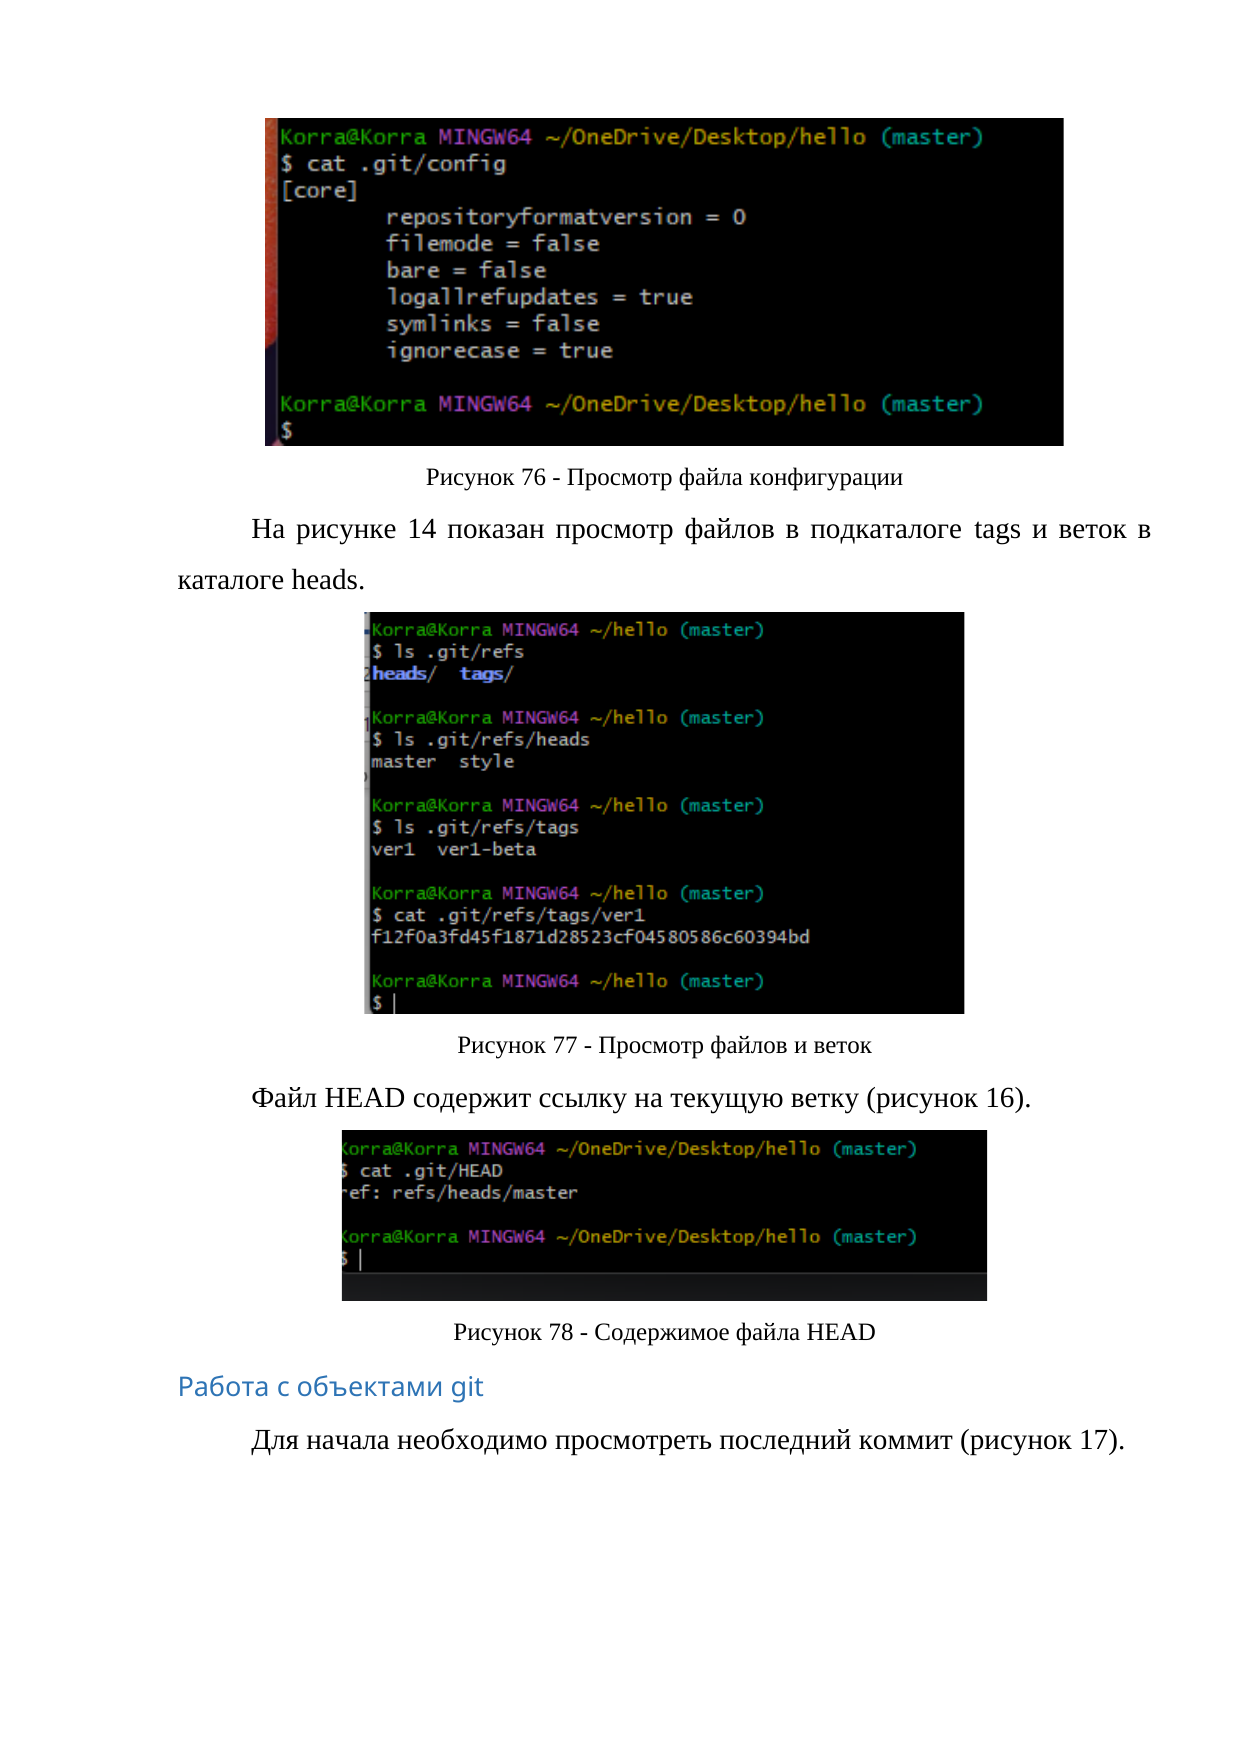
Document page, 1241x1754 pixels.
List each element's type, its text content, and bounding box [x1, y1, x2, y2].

text Файл HEAD содержит ссылку на текущую ветку (рисунок 16). [177, 1080, 1152, 1114]
subtitle Работа с объектами git [177, 1367, 1152, 1404]
picture [364, 612, 965, 1014]
picture [265, 118, 1064, 446]
text Рисунок 76 - Просмотр файла конфигурации [177, 462, 1152, 491]
text На рисунке 14 показан просмотр файлов в подкаталоге tags и веток в каталоге heads. [177, 511, 1152, 595]
picture [341, 1130, 988, 1301]
text Для начала необходимо просмотреть последний коммит (рисунок 17). [177, 1422, 1152, 1456]
text Рисунок 77 - Просмотр файлов и веток [177, 1031, 1152, 1059]
text Рисунок 78 - Содержимое файла HEAD [177, 1317, 1152, 1346]
